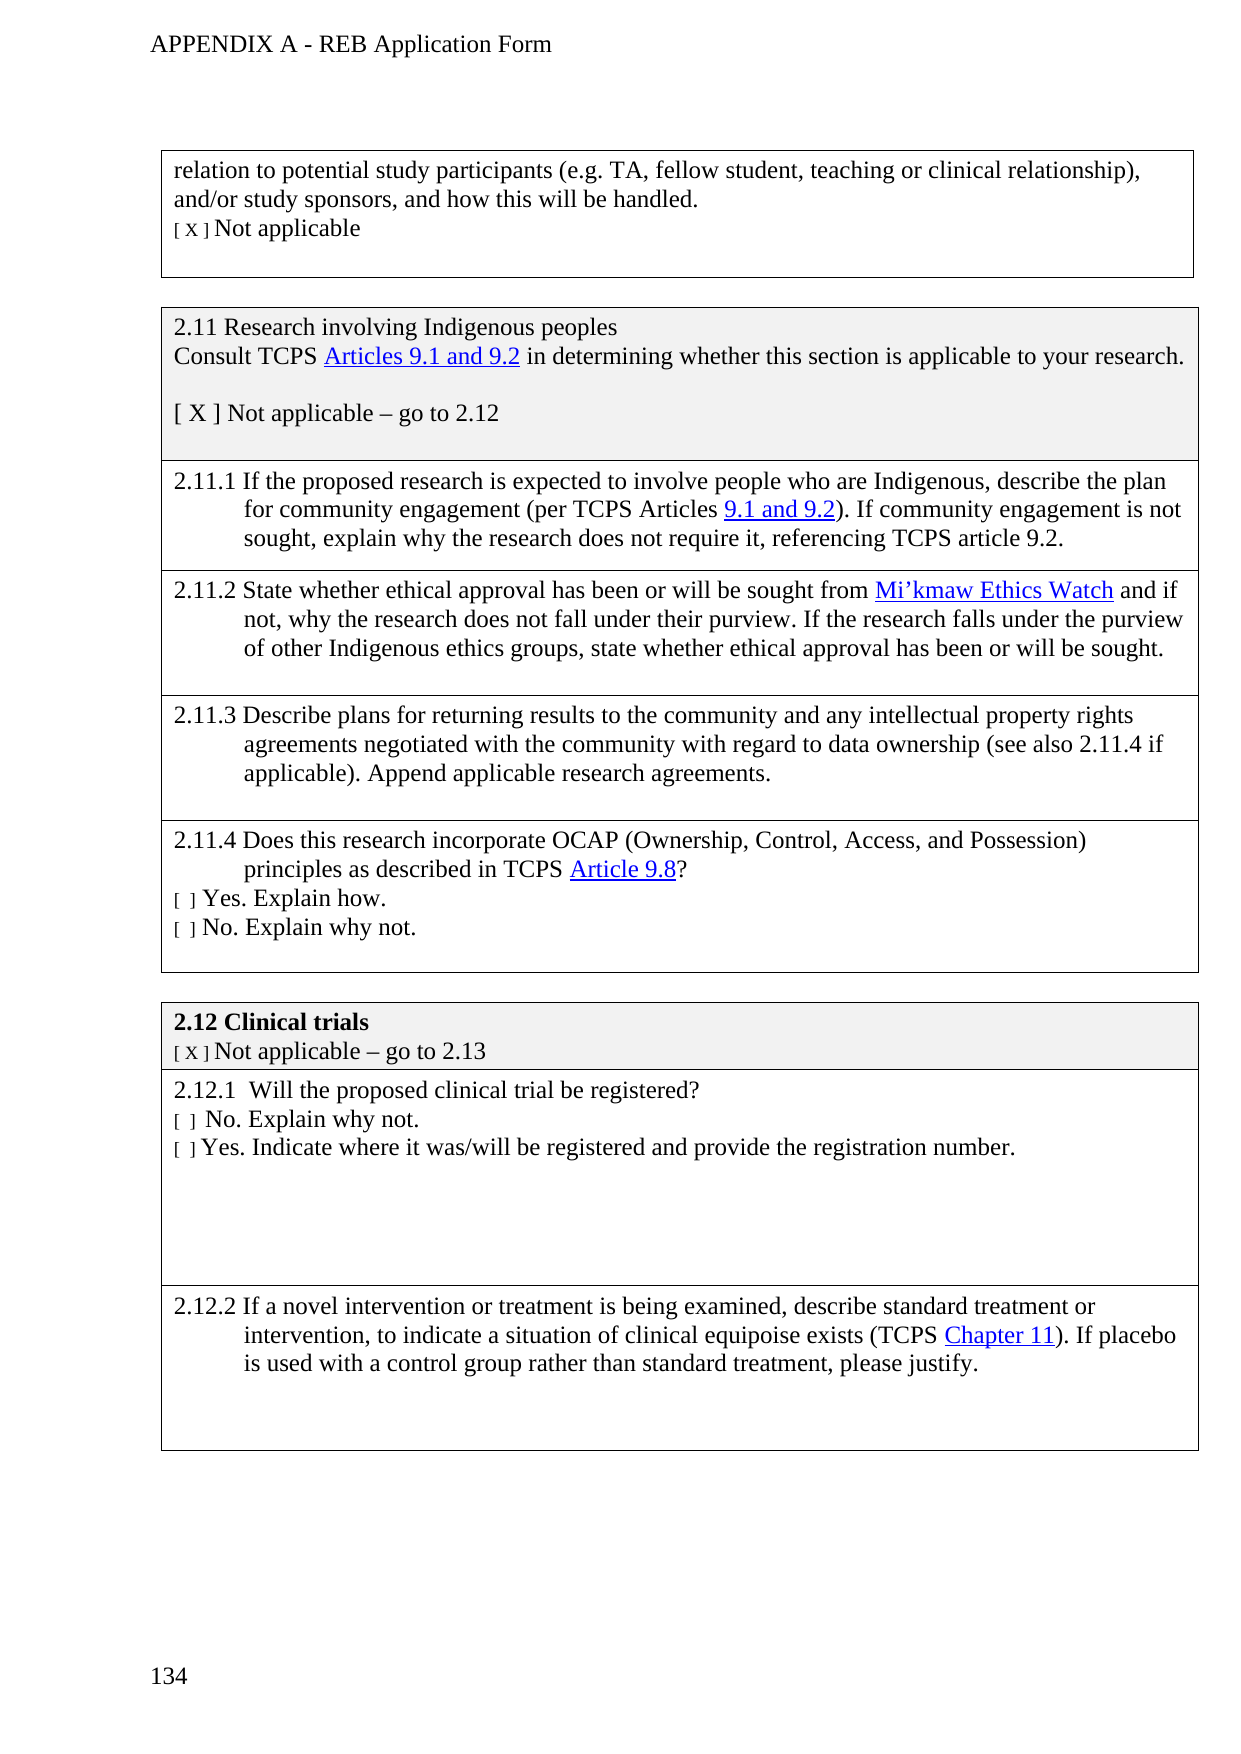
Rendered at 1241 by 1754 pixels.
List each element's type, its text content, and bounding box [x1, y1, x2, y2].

table_cell 2.11.3 Describe plans for returning results to the community and any intellectual property rights agreements negotiated with the community with regard to data ownership (see also 2.11.4 if applicable). Append applicable research agreements. [162, 696, 1198, 820]
table_header 2.12 Clinical trials [ X ] Not applicable – go to 2.13 [162, 1003, 1198, 1069]
table_cell 2.11.1 If the proposed research is expected to involve people who are Indigenous, describe the plan for community engagement (per TCPS Articles 9.1 and 9.2). If community engagement is not sought, explain why the research does not require it, referencing TCPS article 9.2. [162, 461, 1198, 570]
table_cell 2.11.2 State whether ethical approval has been or will be sought from Mi’kmaw Ethics Watch and if not, why the research does not fall under their purview. If the research falls under the purview of other Indigenous ethics groups, state whether ethical approval has been or will be sought. [162, 571, 1198, 695]
table_cell 2.12.2 If a novel intervention or treatment is being examined, describe standard treatment or intervention, to indicate a situation of clinical equipoise exists (TCPS Chapter 11). If placebo is used with a control group rather than standard treatment, please justify. [162, 1286, 1198, 1450]
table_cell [162, 151, 1193, 277]
table_cell 2.11.4 Does this research incorporate OCAP (Ownership, Control, Access, and Possession) principles as described in TCPS Article 9.8? [ ] Yes. Explain how. [ ] No. Explain why not. [162, 821, 1198, 972]
table_cell 2.12.1 Will the proposed clinical trial be registered? [ ] No. Explain why not. [ ] Yes. Indicate where it was/will be registered and provide the registration number. [162, 1070, 1198, 1285]
table_header 2.11 Research involving Indigenous peoples Consult TCPS Articles 9.1 and 9.2 in determining whether this section is applicable to your research. [ X ] Not applicable – go to 2.12 [162, 308, 1198, 460]
